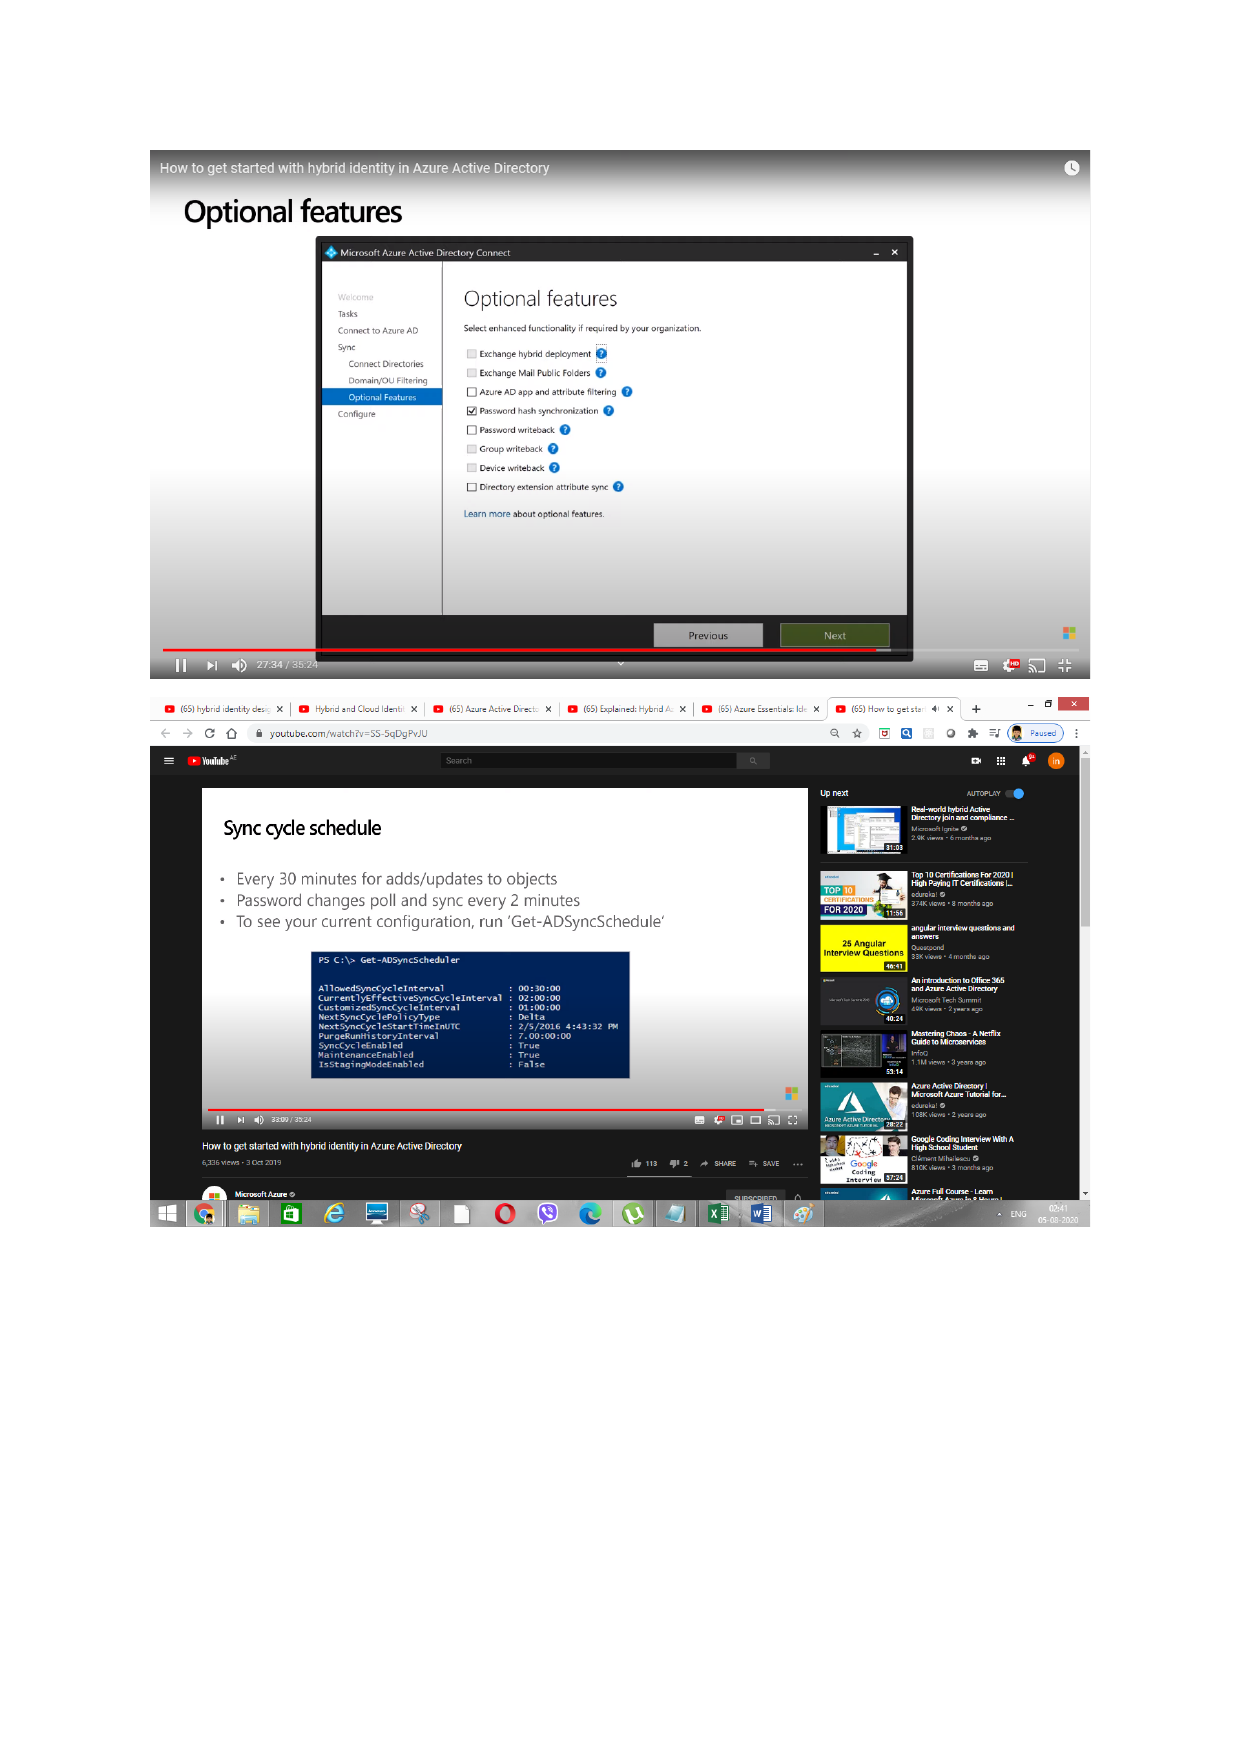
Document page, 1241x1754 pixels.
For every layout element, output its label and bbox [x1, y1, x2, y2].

picture [150, 150, 1091, 679]
picture [150, 697, 1091, 1227]
